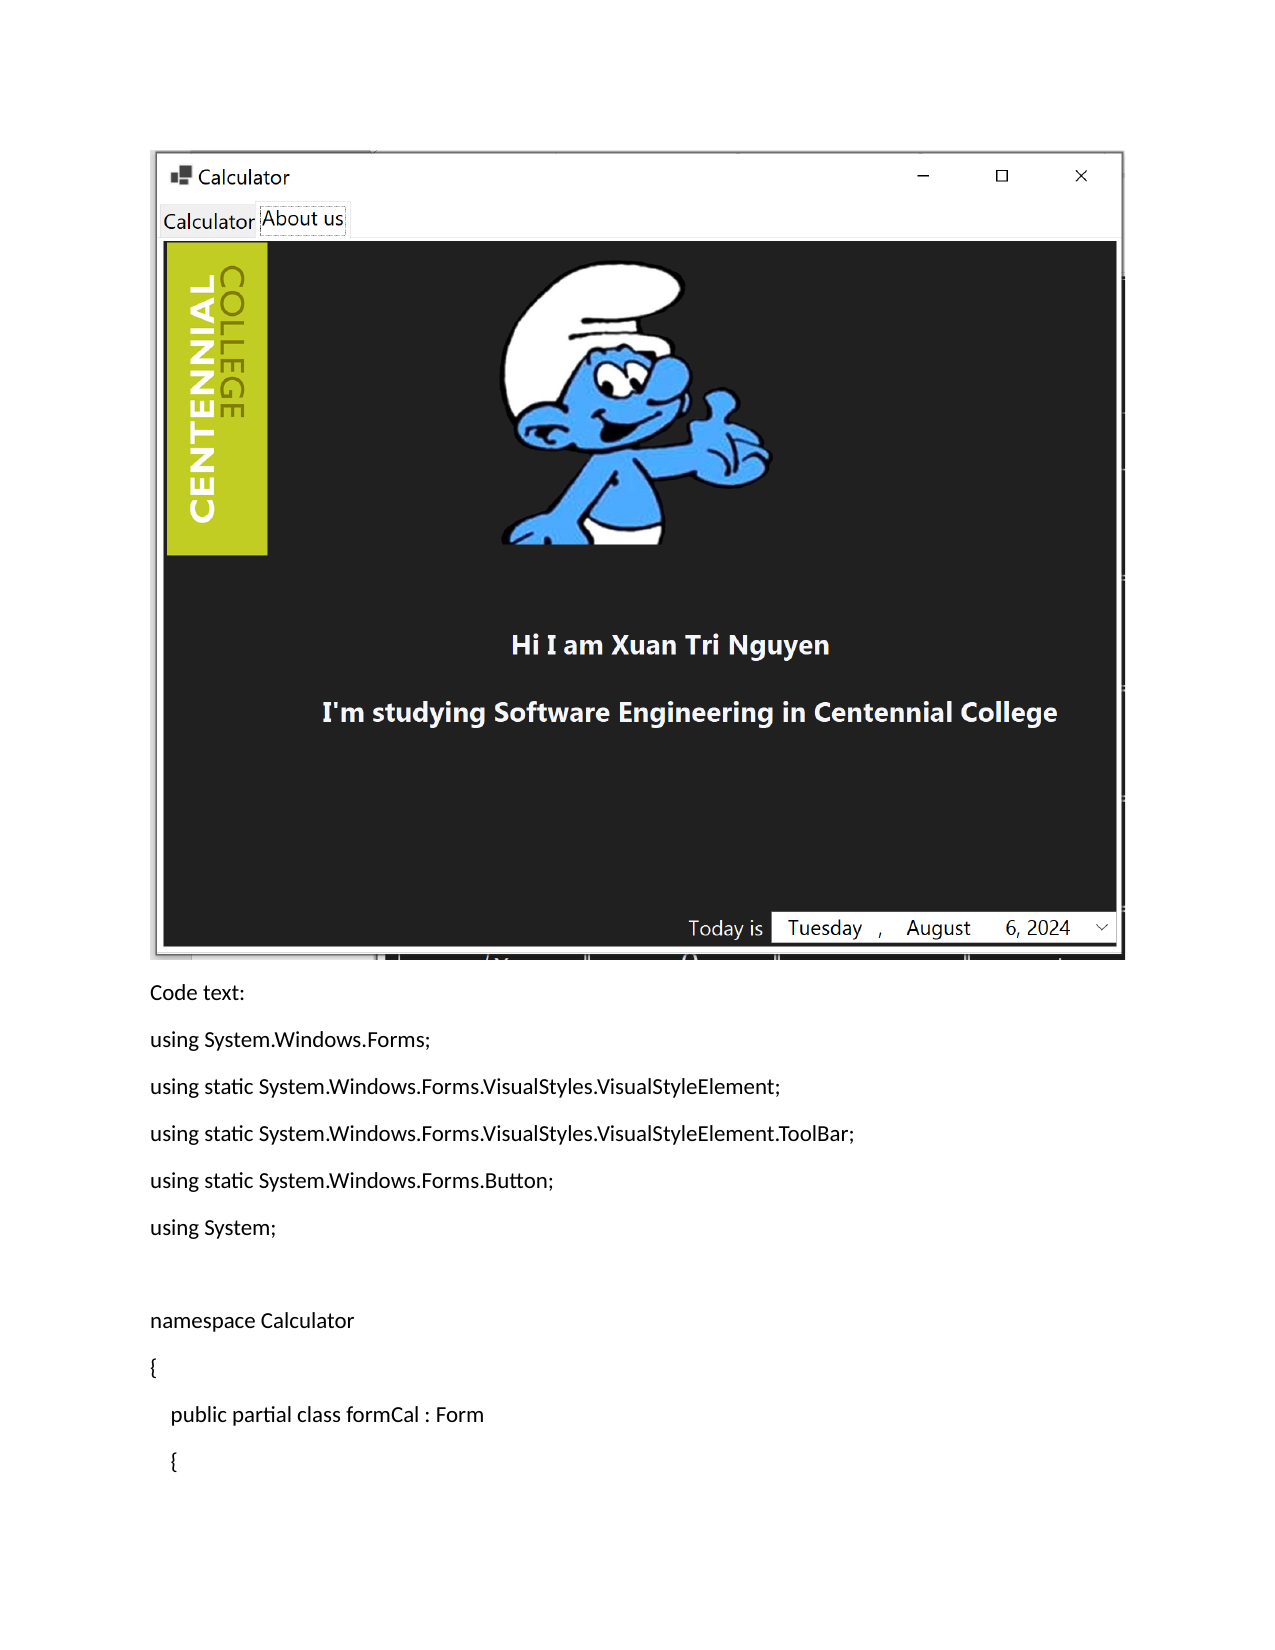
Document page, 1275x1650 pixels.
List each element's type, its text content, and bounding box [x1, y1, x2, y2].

text using static System.Windows.Forms.VisualStyles.VisualStyleElement; [150, 1072, 1125, 1100]
picture [150, 150, 1125, 960]
text Code text: [150, 978, 1125, 1006]
text using static System.Windows.Forms.VisualStyles.VisualStyleElement.ToolBar; [150, 1119, 1125, 1147]
text using System.Windows.Forms; [150, 1025, 1125, 1053]
text using System; [150, 1213, 1125, 1241]
text using static System.Windows.Forms.Button; [150, 1166, 1125, 1194]
text public partial class formCal : Form [150, 1400, 1125, 1428]
text namespace Calculator [150, 1306, 1125, 1334]
text { [150, 1447, 1125, 1475]
text { [150, 1353, 1125, 1381]
